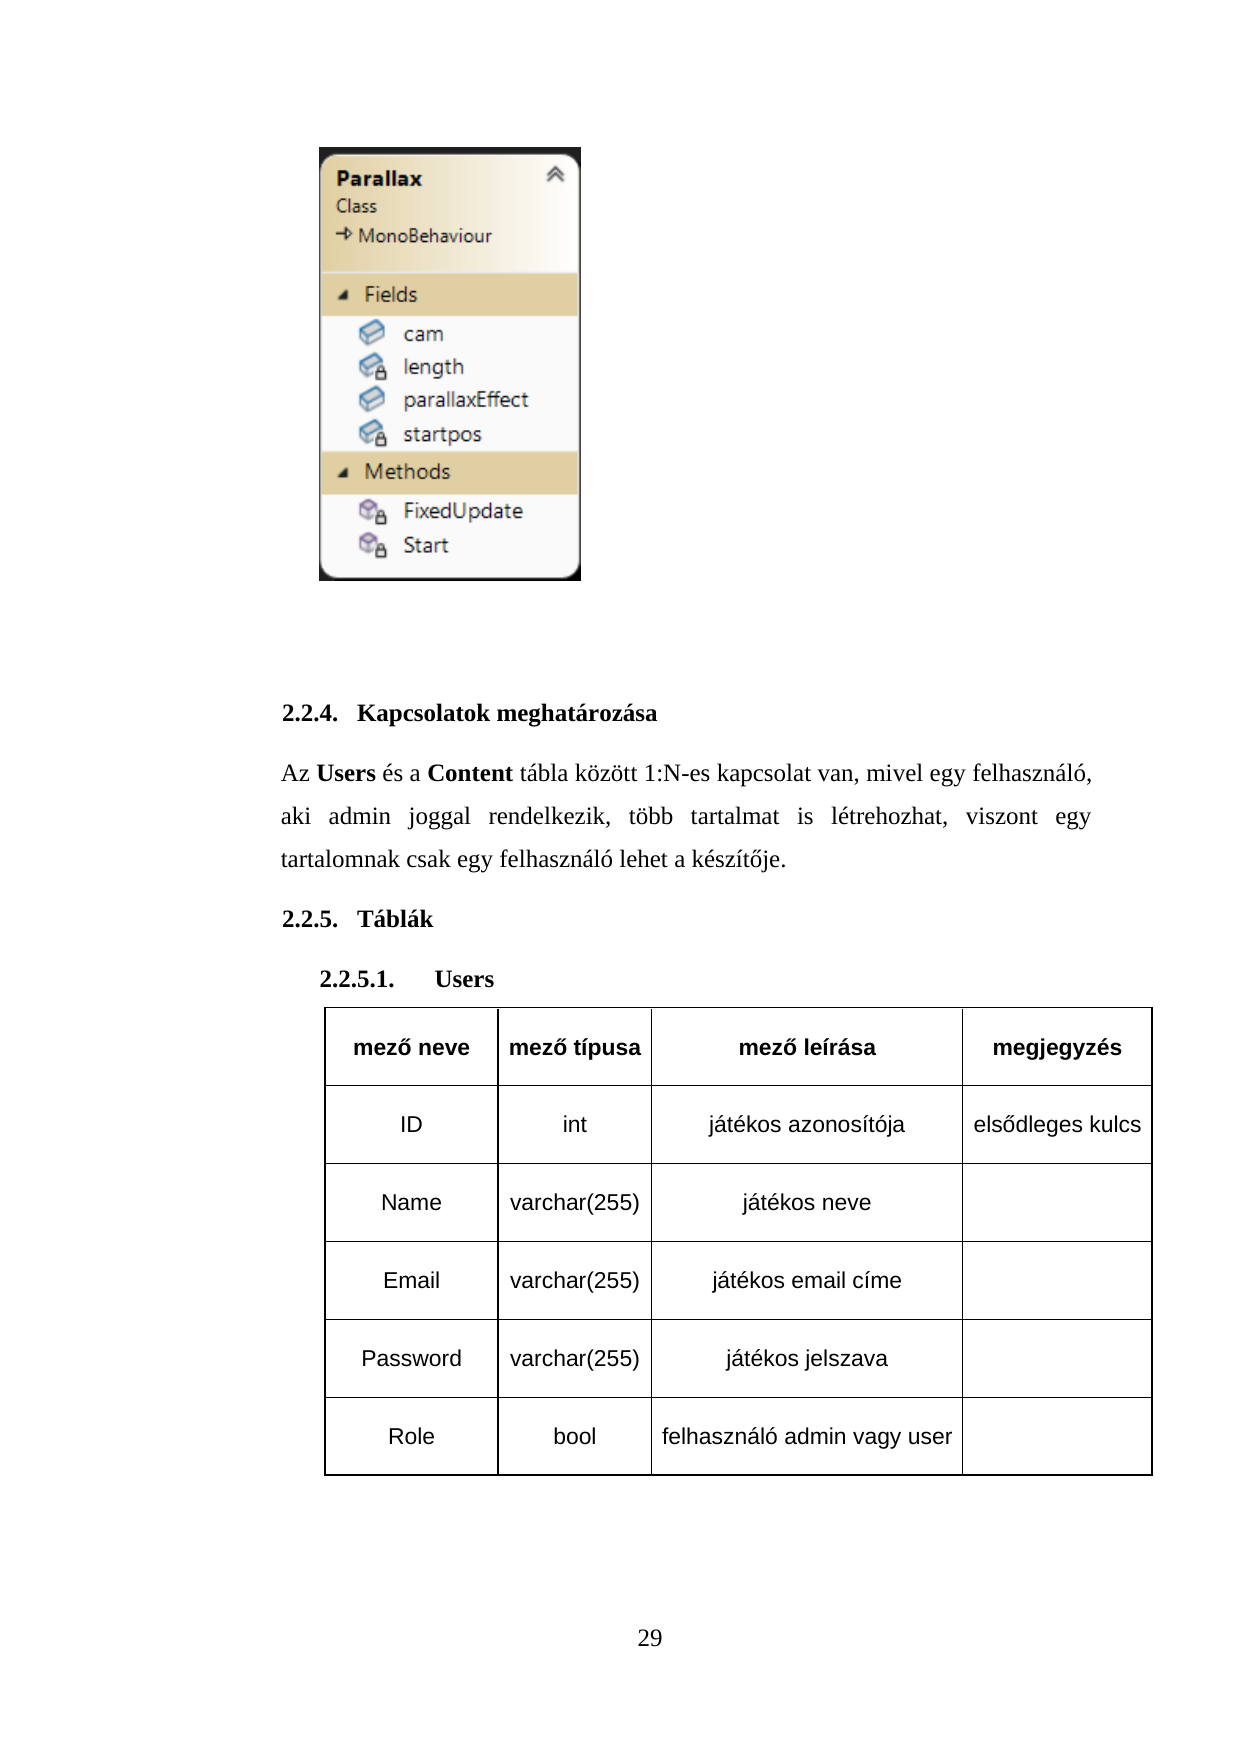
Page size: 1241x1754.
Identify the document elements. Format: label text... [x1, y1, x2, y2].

table_cell ID [326, 1086, 497, 1163]
table_cell varchar(255) [499, 1164, 651, 1241]
table_cell bool [499, 1398, 651, 1474]
table_cell játékos azonosítója [652, 1086, 962, 1163]
table_cell [963, 1320, 1151, 1396]
table_cell játékos neve [652, 1164, 962, 1241]
table_header mező típusa [499, 1008, 651, 1085]
table_cell Password [326, 1320, 497, 1396]
table_cell [963, 1398, 1151, 1474]
subtitle Táblák [282, 904, 1092, 933]
table_header megjegyzés [963, 1008, 1151, 1085]
table_cell int [499, 1086, 651, 1163]
table_cell Email [326, 1242, 497, 1318]
table_cell játékos jelszava [652, 1320, 962, 1396]
table_cell varchar(255) [499, 1242, 651, 1318]
table_header mező neve [326, 1008, 498, 1085]
table_cell varchar(255) [499, 1320, 651, 1396]
table_cell elsődleges kulcs [963, 1086, 1151, 1163]
table_cell Role [326, 1398, 497, 1474]
table_cell [963, 1242, 1151, 1318]
subtitle Kapcsolatok meghatározása [282, 698, 1092, 727]
table_cell [963, 1164, 1151, 1241]
table_header mező leírása [652, 1008, 962, 1085]
picture [319, 147, 581, 581]
table_cell felhasználó admin vagy user [652, 1398, 962, 1474]
table_cell játékos email címe [652, 1242, 962, 1318]
text Az Users és a Content tábla között 1:N-es kapcsolat van, mivel egy felhasználó, aki admin joggal rendelkezik, több tartalmat is létrehozhat, viszont egy tartalomnak csak egy felhasználó lehet a készítője. [281, 758, 1092, 873]
table_cell Name [326, 1164, 497, 1241]
subtitle Users [319, 964, 1092, 992]
